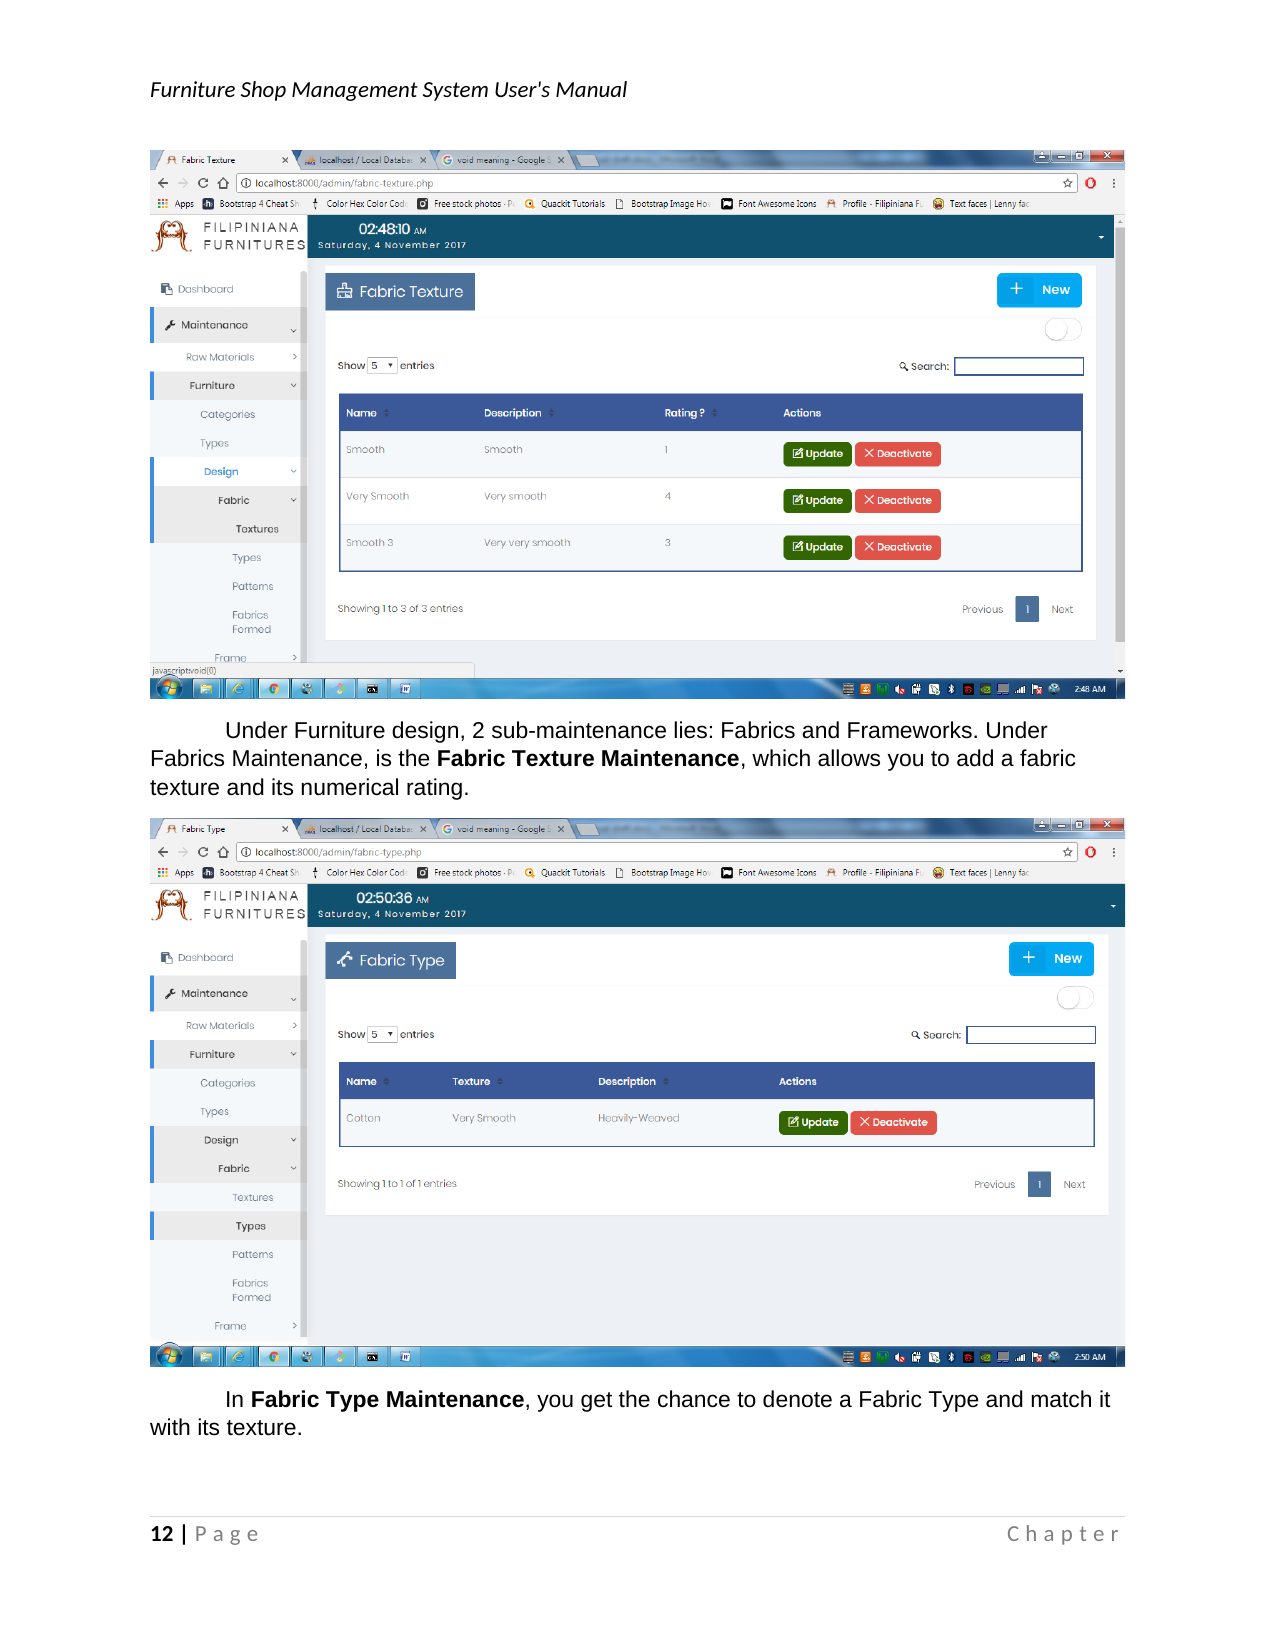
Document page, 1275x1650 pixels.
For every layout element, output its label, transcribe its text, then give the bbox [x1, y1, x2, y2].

text Under Furniture design, 2 sub-maintenance lies: Fabrics and Frameworks. Under Fabrics Maintenance, is the Fabric Texture Maintenance, which allows you to add a fabric texture and its numerical rating. [150, 717, 1125, 800]
picture [150, 818, 1125, 1367]
picture [150, 150, 1125, 699]
text In Fabric Type Maintenance, you get the chance to denote a Fabric Type and match it with its texture. [150, 1386, 1125, 1441]
